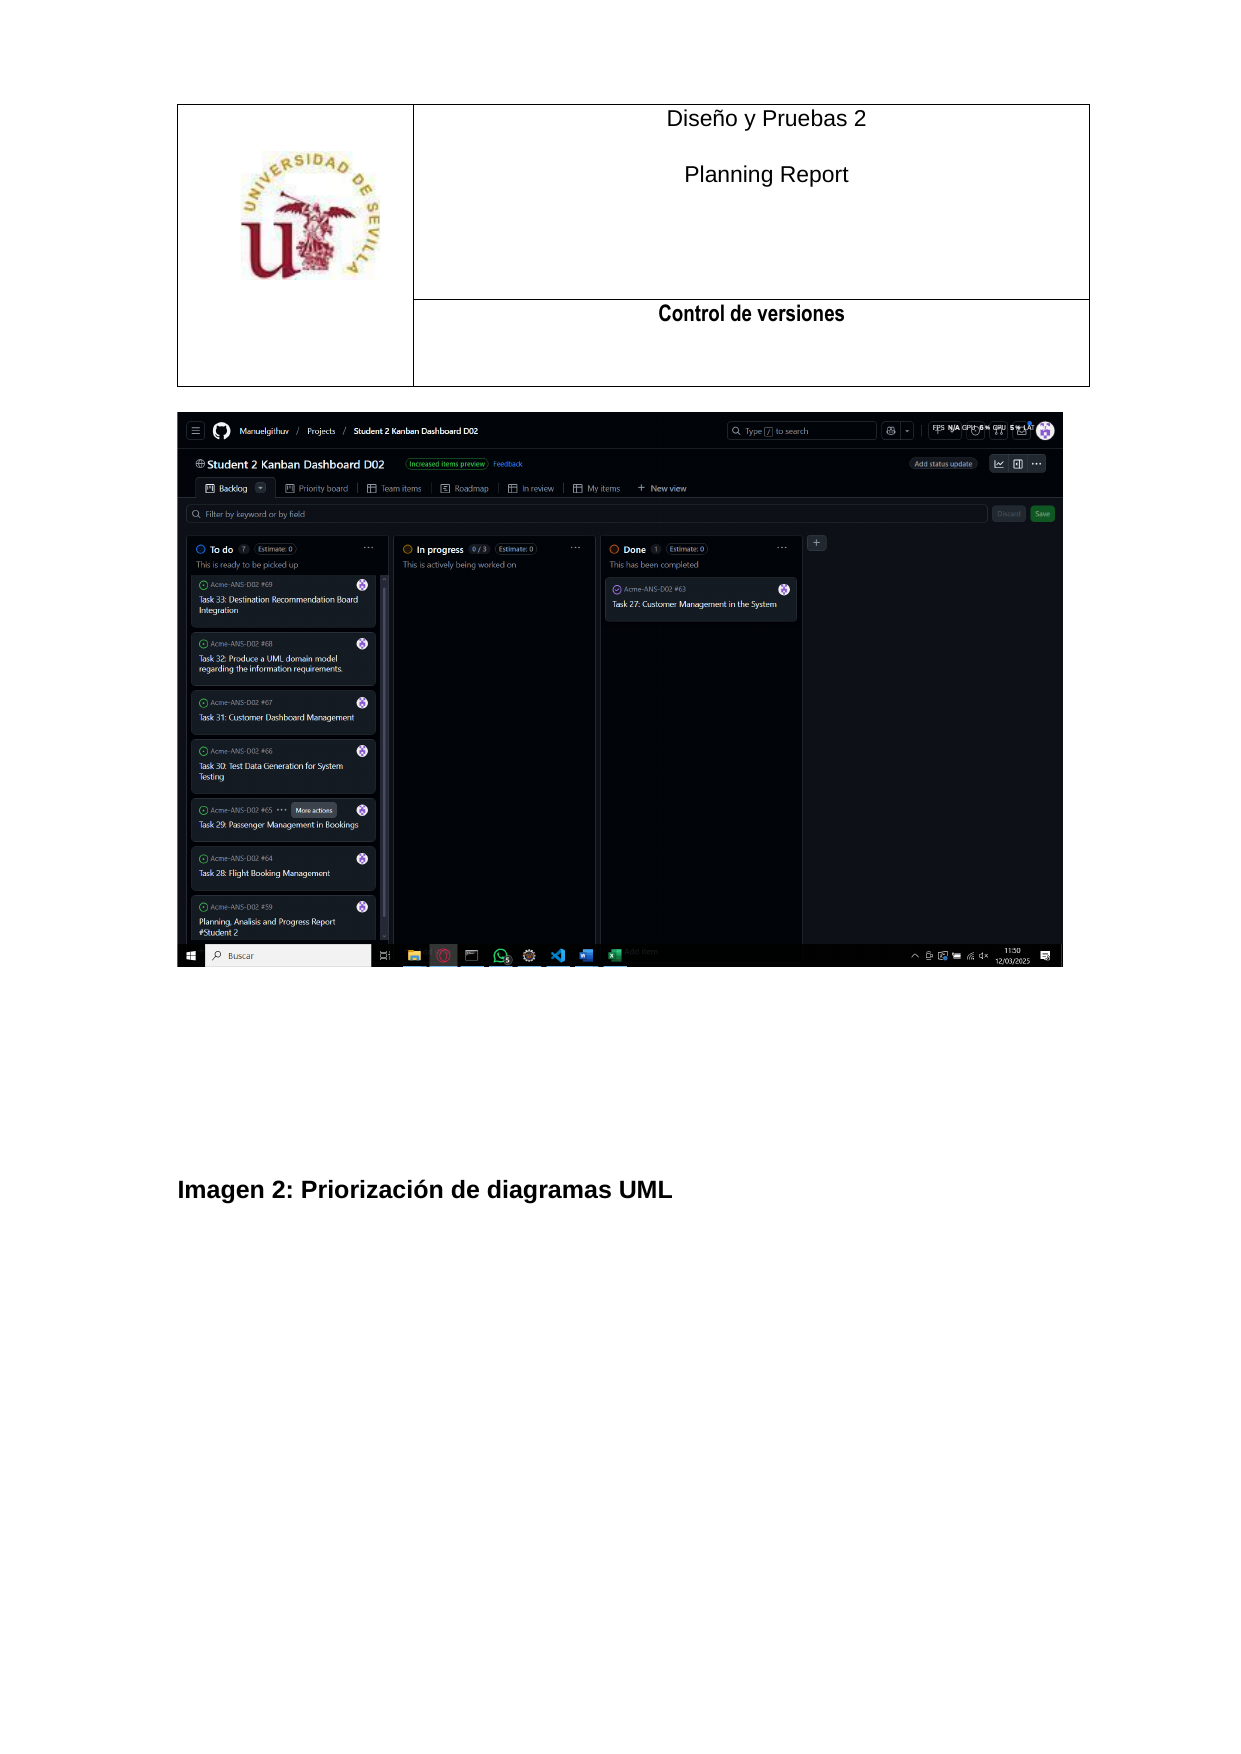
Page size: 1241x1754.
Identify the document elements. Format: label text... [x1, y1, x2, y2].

text Imagen 2: Priorización de diagramas UML [177, 1175, 1063, 1204]
picture [177, 412, 1063, 967]
picture [240, 151, 381, 280]
